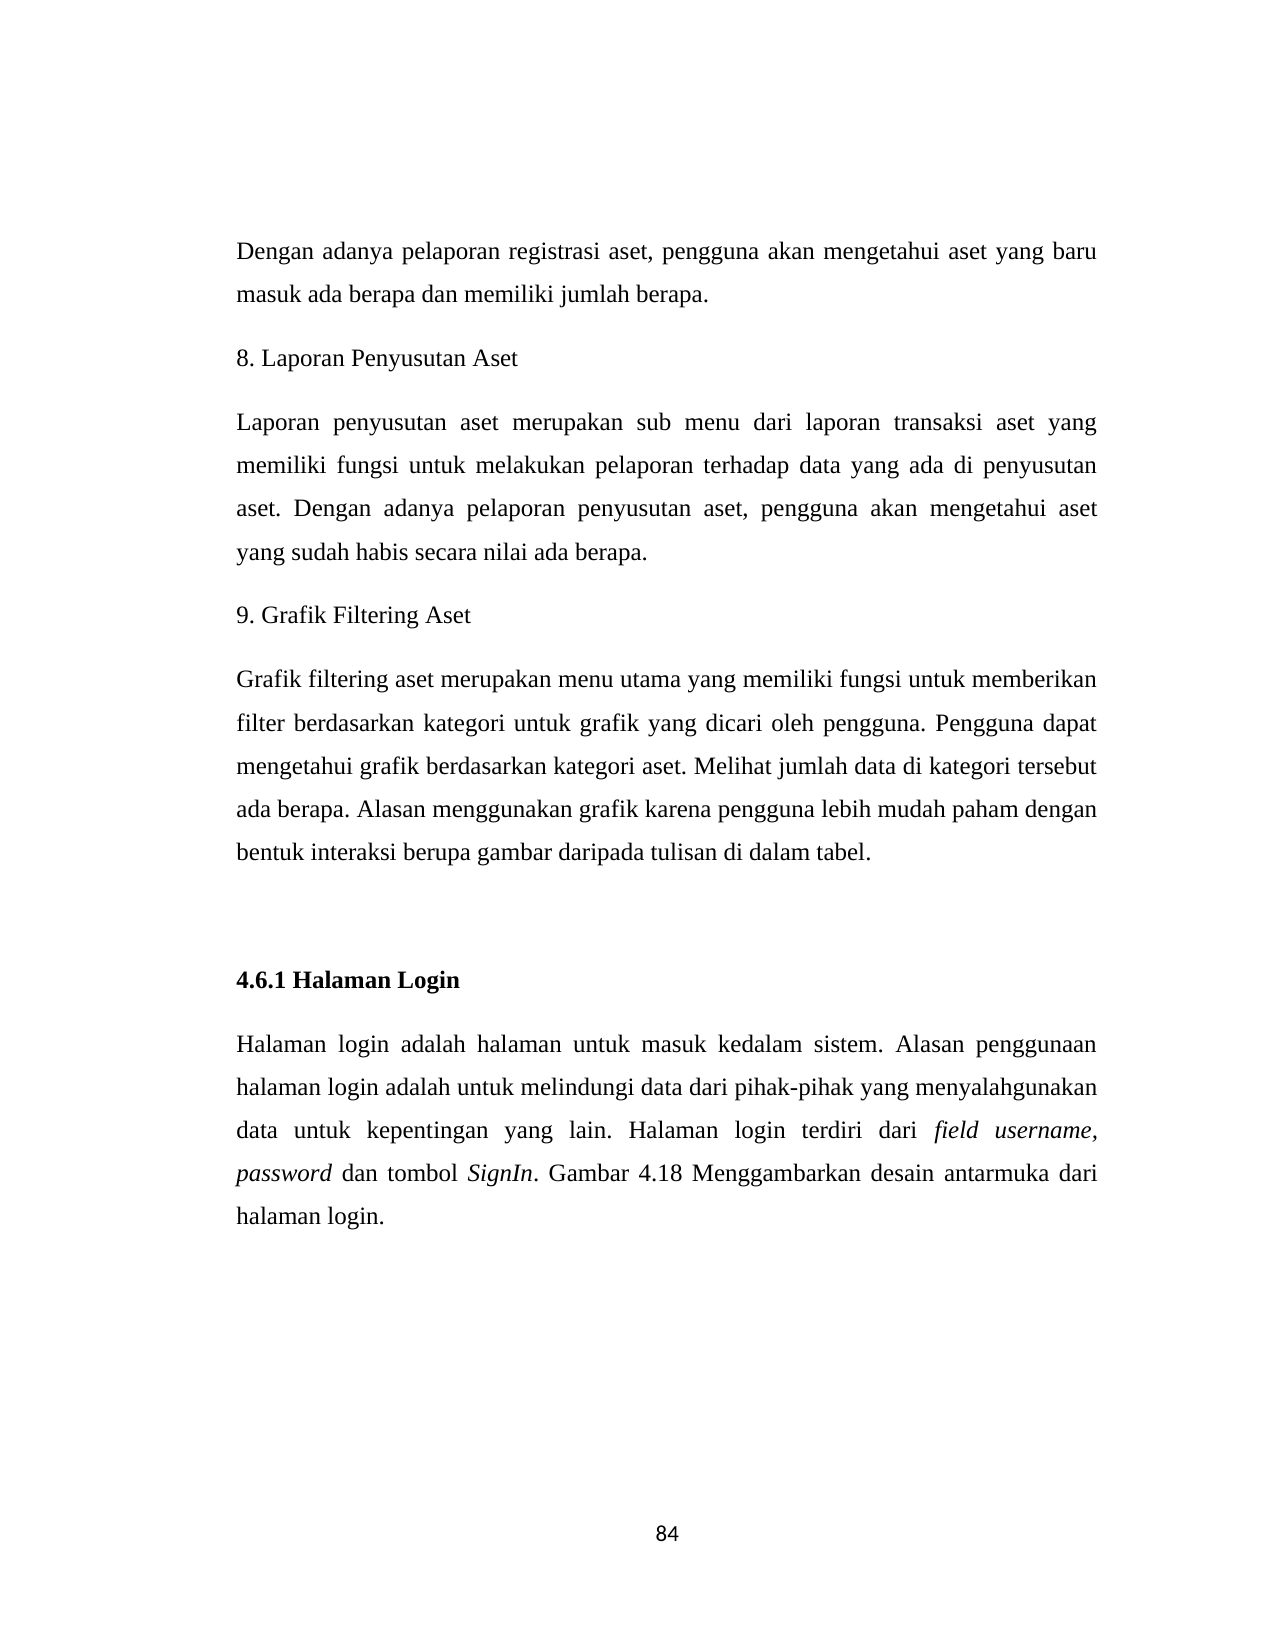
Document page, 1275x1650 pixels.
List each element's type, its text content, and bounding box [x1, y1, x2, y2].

text 4.6.1 Halaman Login [236, 965, 1098, 994]
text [236, 236, 1098, 308]
text 9. Grafik Filtering Aset [236, 601, 1098, 629]
text Laporan penyusutan aset merupakan sub menu dari laporan transaksi aset yang memiliki fungsi untuk melakukan pelaporan terhadap data yang ada di penyusutan aset. Dengan adanya pelaporan penyusutan aset, pengguna akan mengetahui aset yang sudah habis secara nilai ada berapa. [236, 407, 1098, 565]
text 8. Laporan Penyusutan Aset [236, 343, 1098, 372]
text Grafik filtering aset merupakan menu utama yang memiliki fungsi untuk memberikan filter berdasarkan kategori untuk grafik yang dicari oleh pengguna. Pengguna dapat mengetahui grafik berdasarkan kategori aset. Melihat jumlah data di kategori tersebut ada berapa. Alasan menggunakan grafik karena pengguna lebih mudah paham dengan bentuk interaksi berupa gambar daripada tulisan di dalam tabel. [236, 664, 1098, 866]
text Halaman login adalah halaman untuk masuk kedalam sistem. Alasan penggunaan halaman login adalah untuk melindungi data dari pihak-pihak yang menyalahgunakan data untuk kepentingan yang lain. Halaman login terdiri dari field username, password dan tombol SignIn. Gambar 4.18 Menggambarkan desain antarmuka dari halaman login. [236, 1029, 1098, 1230]
